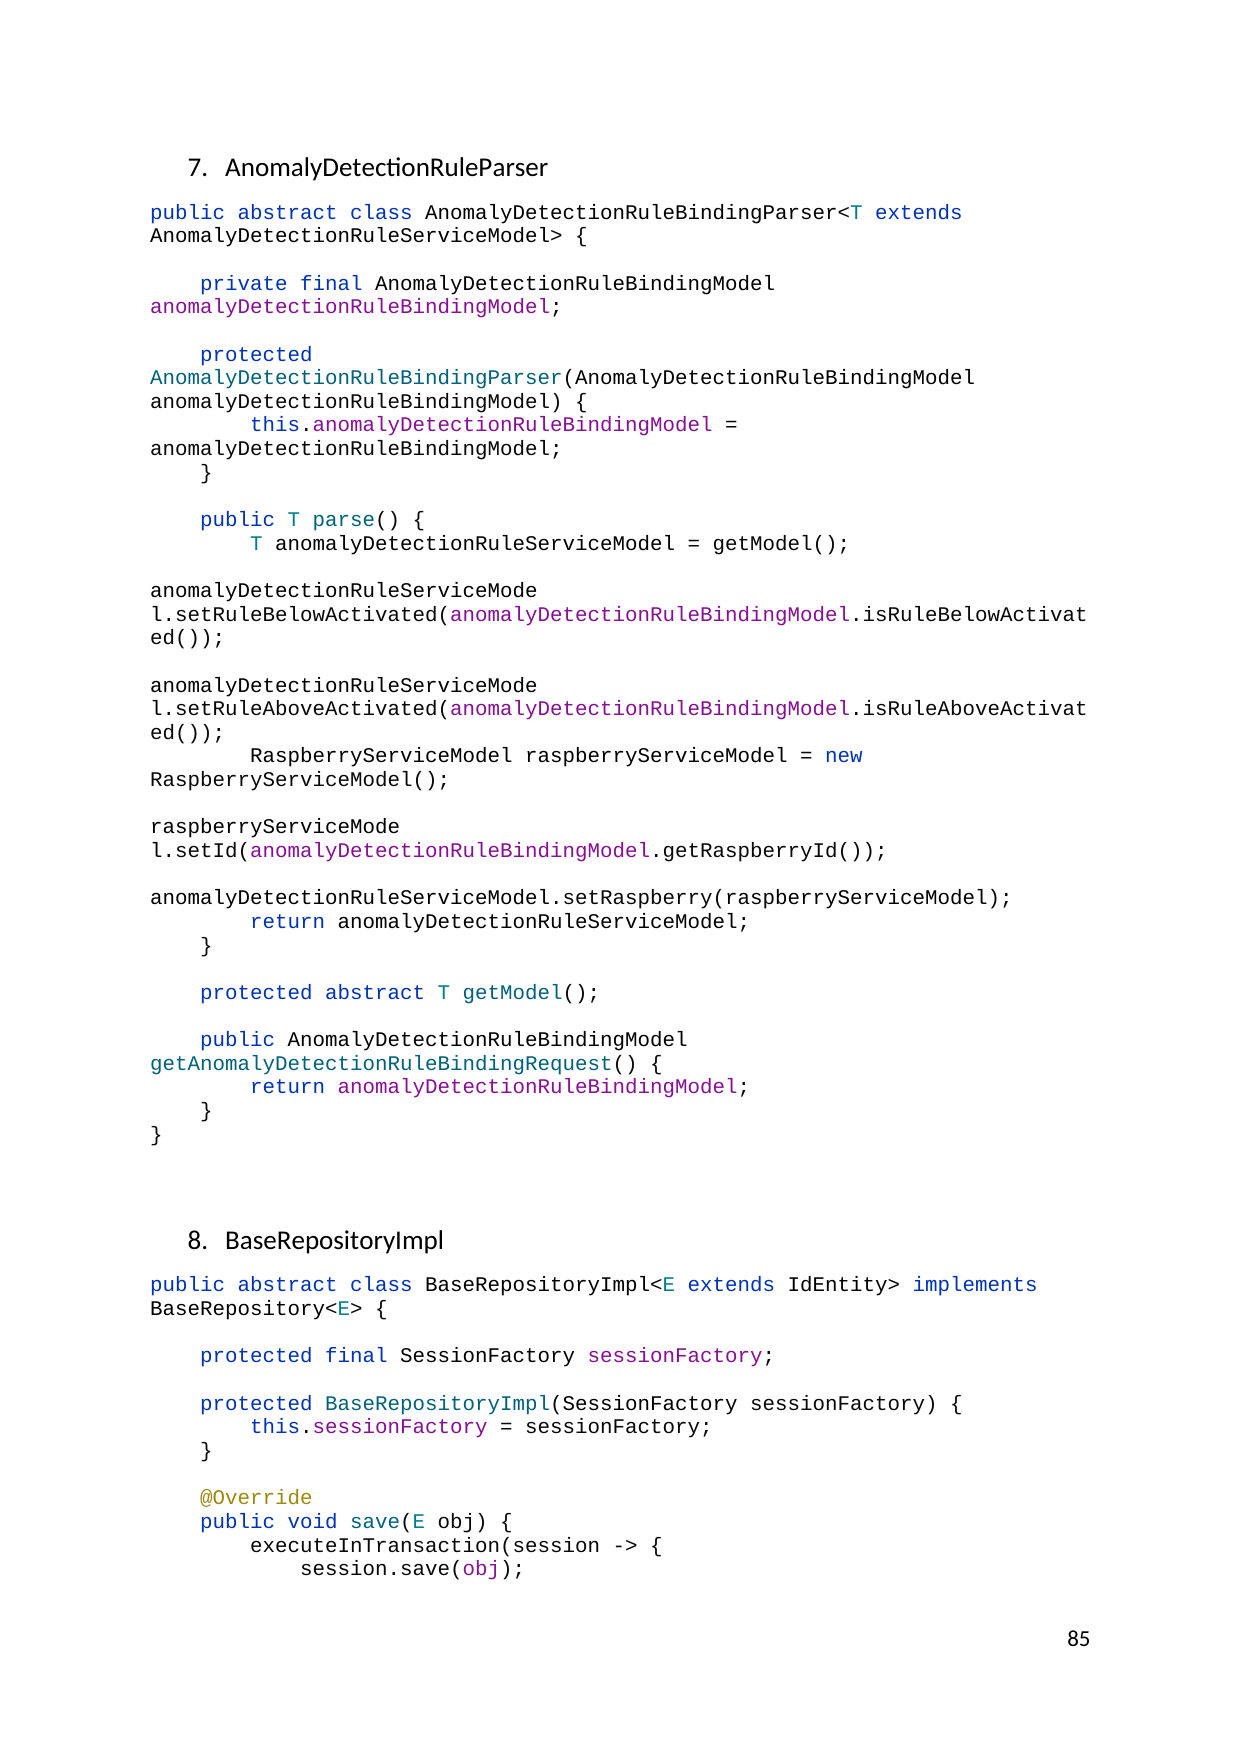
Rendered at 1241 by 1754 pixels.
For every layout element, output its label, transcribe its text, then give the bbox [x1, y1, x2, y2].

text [150, 1274, 1090, 1582]
list AnomalyDetectionRuleParser [187, 150, 1090, 183]
list BaseRepositoryImpl [187, 1223, 1090, 1256]
text public abstract class AnomalyDetectionRuleBindingParser<T extends AnomalyDetectionRuleServiceModel> { private final AnomalyDetectionRuleBindingModel anomalyDetectionRuleBindingModel; protected AnomalyDetectionRuleBindingParser(AnomalyDetectionRuleBindingModel anomalyDetectionRuleBindingModel) { this.anomalyDetectionRuleBindingModel = anomalyDetectionRuleBindingModel; } public T parse() { T anomalyDetectionRuleServiceModel = getModel(); anomalyDetectionRuleServiceModel.setRuleBelowActivated(anomalyDetectionRuleBindingModel.isRuleBelowActivated()); anomalyDetectionRuleServiceModel.setRuleAboveActivated(anomalyDetectionRuleBindingModel.isRuleAboveActivated()); RaspberryServiceModel raspberryServiceModel = new RaspberryServiceModel(); raspberryServiceModel.setId(anomalyDetectionRuleBindingModel.getRaspberryId()); anomalyDetectionRuleServiceModel.setRaspberry(raspberryServiceModel); return anomalyDetectionRuleServiceModel; } protected abstract T getModel(); public AnomalyDetectionRuleBindingModel getAnomalyDetectionRuleBindingRequest() { return anomalyDetectionRuleBindingModel; } } [150, 202, 1090, 1147]
